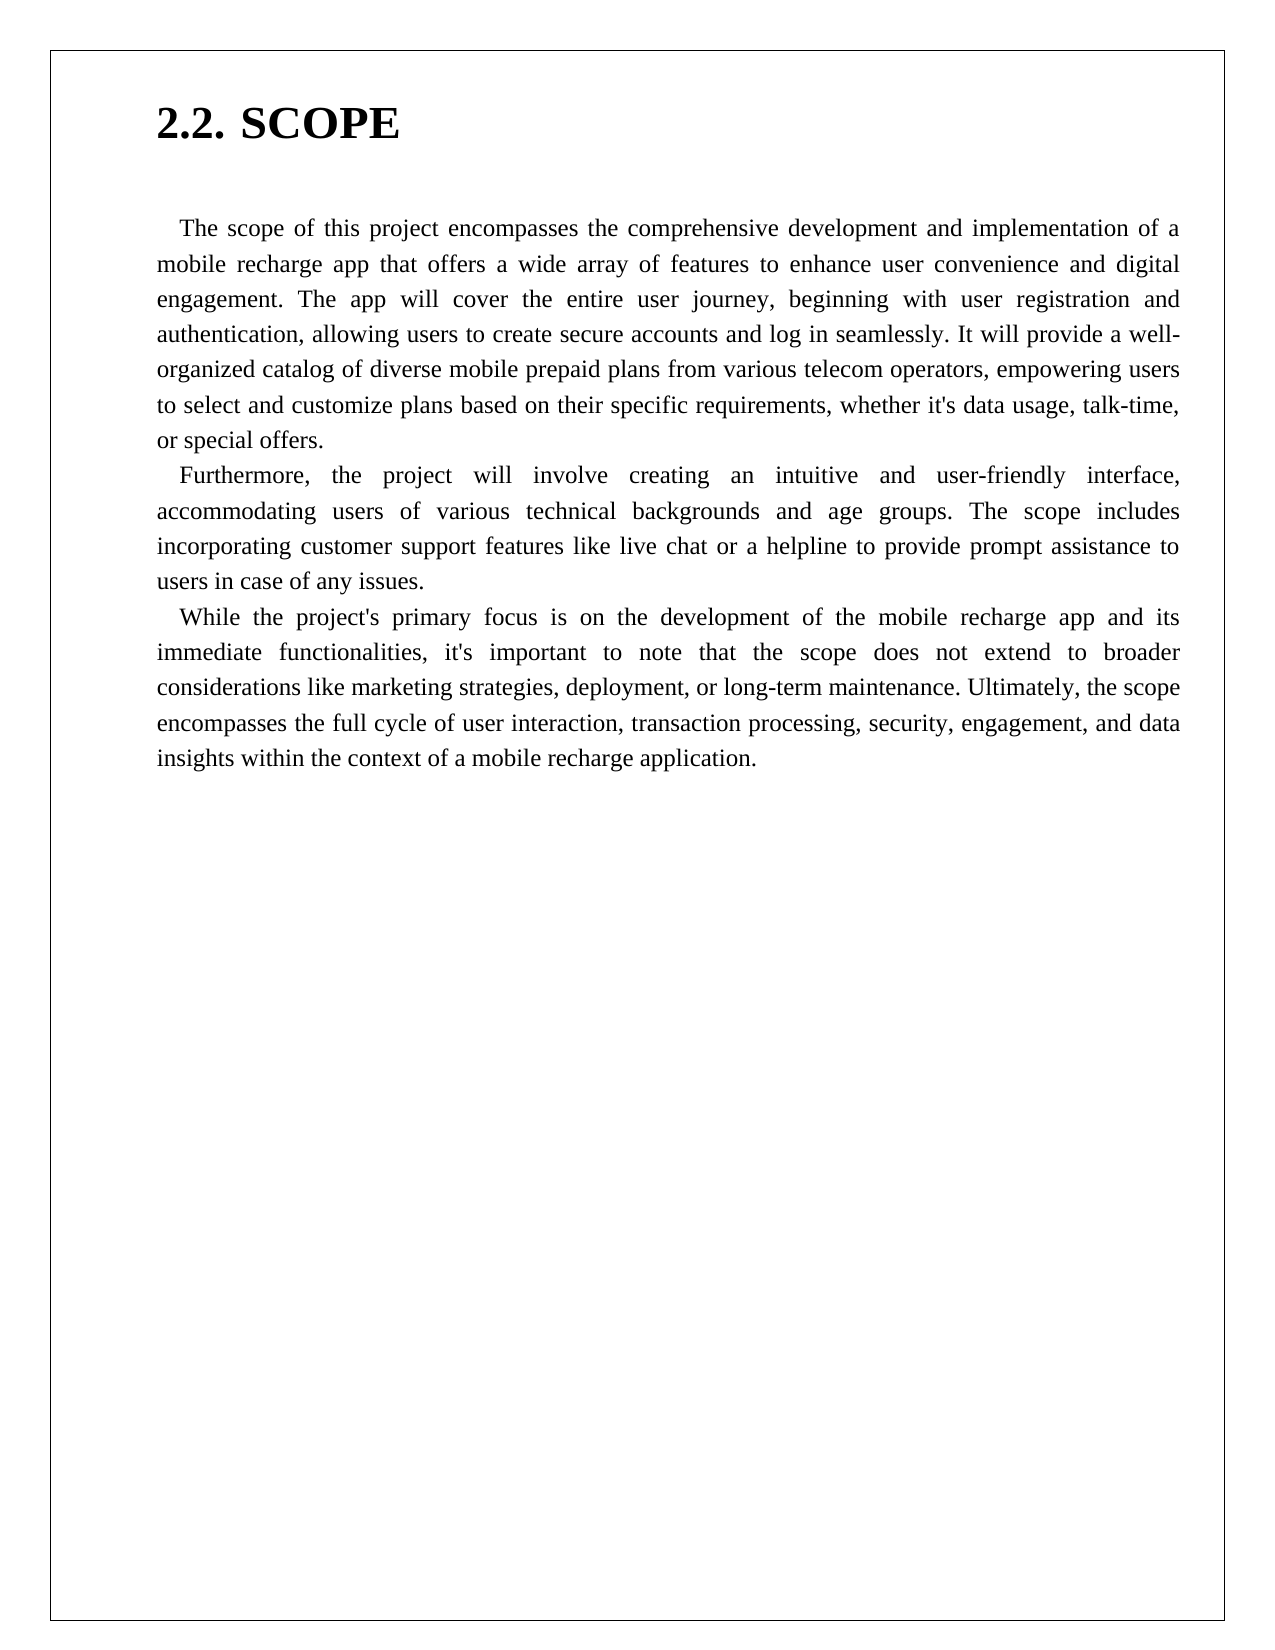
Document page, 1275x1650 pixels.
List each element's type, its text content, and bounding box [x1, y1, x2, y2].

text Furthermore, the project will involve creating an intuitive and user-friendly interface, accommodating users of various technical backgrounds and age groups. The scope includes incorporating customer support features like live chat or a helpline to provide prompt assistance to users in case of any issues. [157, 461, 1181, 595]
subtitle SCOPE [156, 96, 1181, 148]
text The scope of this project encompasses the comprehensive development and implementation of a mobile recharge app that offers a wide array of features to enhance user convenience and digital engagement. The app will cover the entire user journey, beginning with user registration and authentication, allowing users to create secure accounts and log in seamlessly. It will provide a well-organized catalog of diverse mobile prepaid plans from various telecom operators, empowering users to select and customize plans based on their specific requirements, whether it's data usage, talk-time, or special offers. [157, 213, 1181, 454]
text While the project's primary focus is on the development of the mobile recharge app and its immediate functionalities, it's important to note that the scope does not extend to broader considerations like marketing strategies, deployment, or long-term maintenance. Ultimately, the scope encompasses the full cycle of user interaction, transaction processing, security, engagement, and data insights within the context of a mobile recharge application. [157, 602, 1181, 772]
